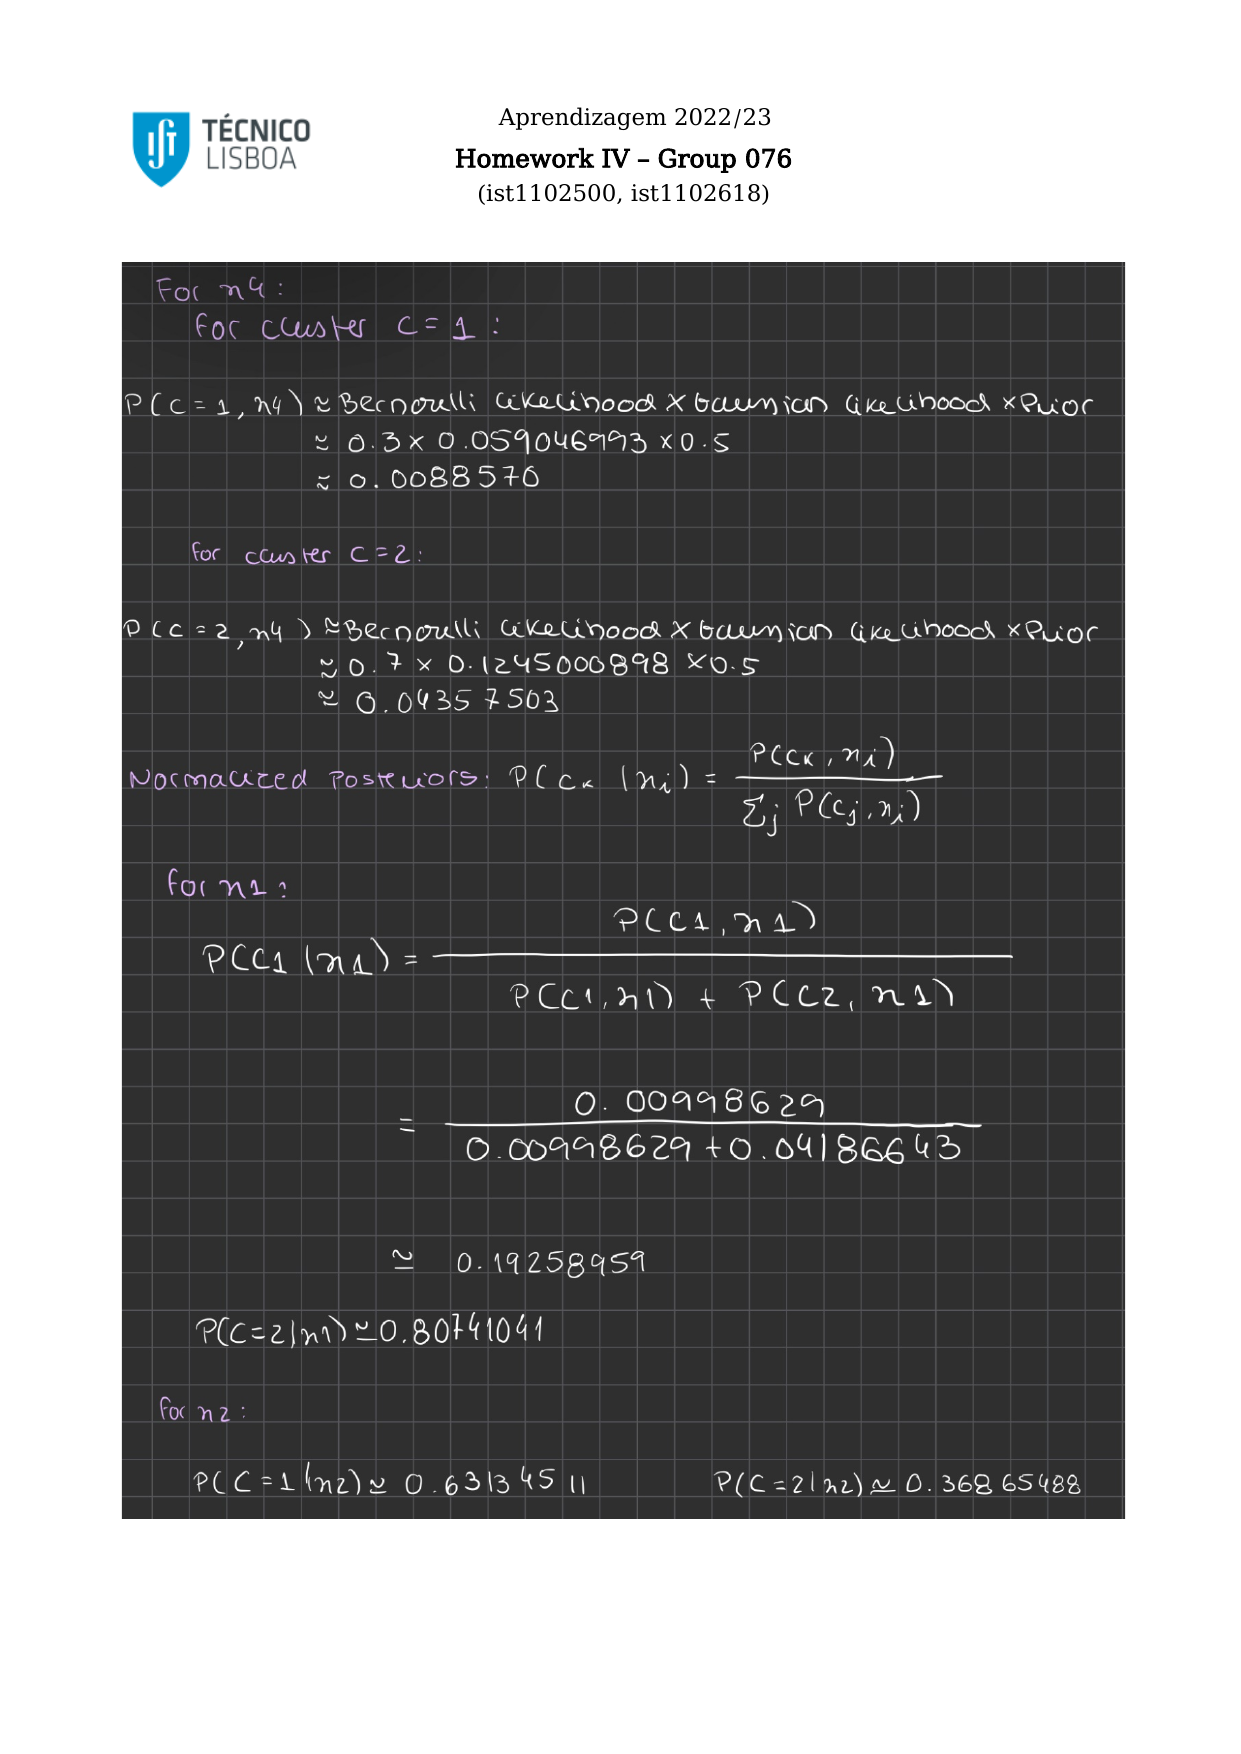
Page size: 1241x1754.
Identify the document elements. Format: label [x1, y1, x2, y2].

picture [121, 103, 320, 197]
picture [121, 262, 1125, 1519]
